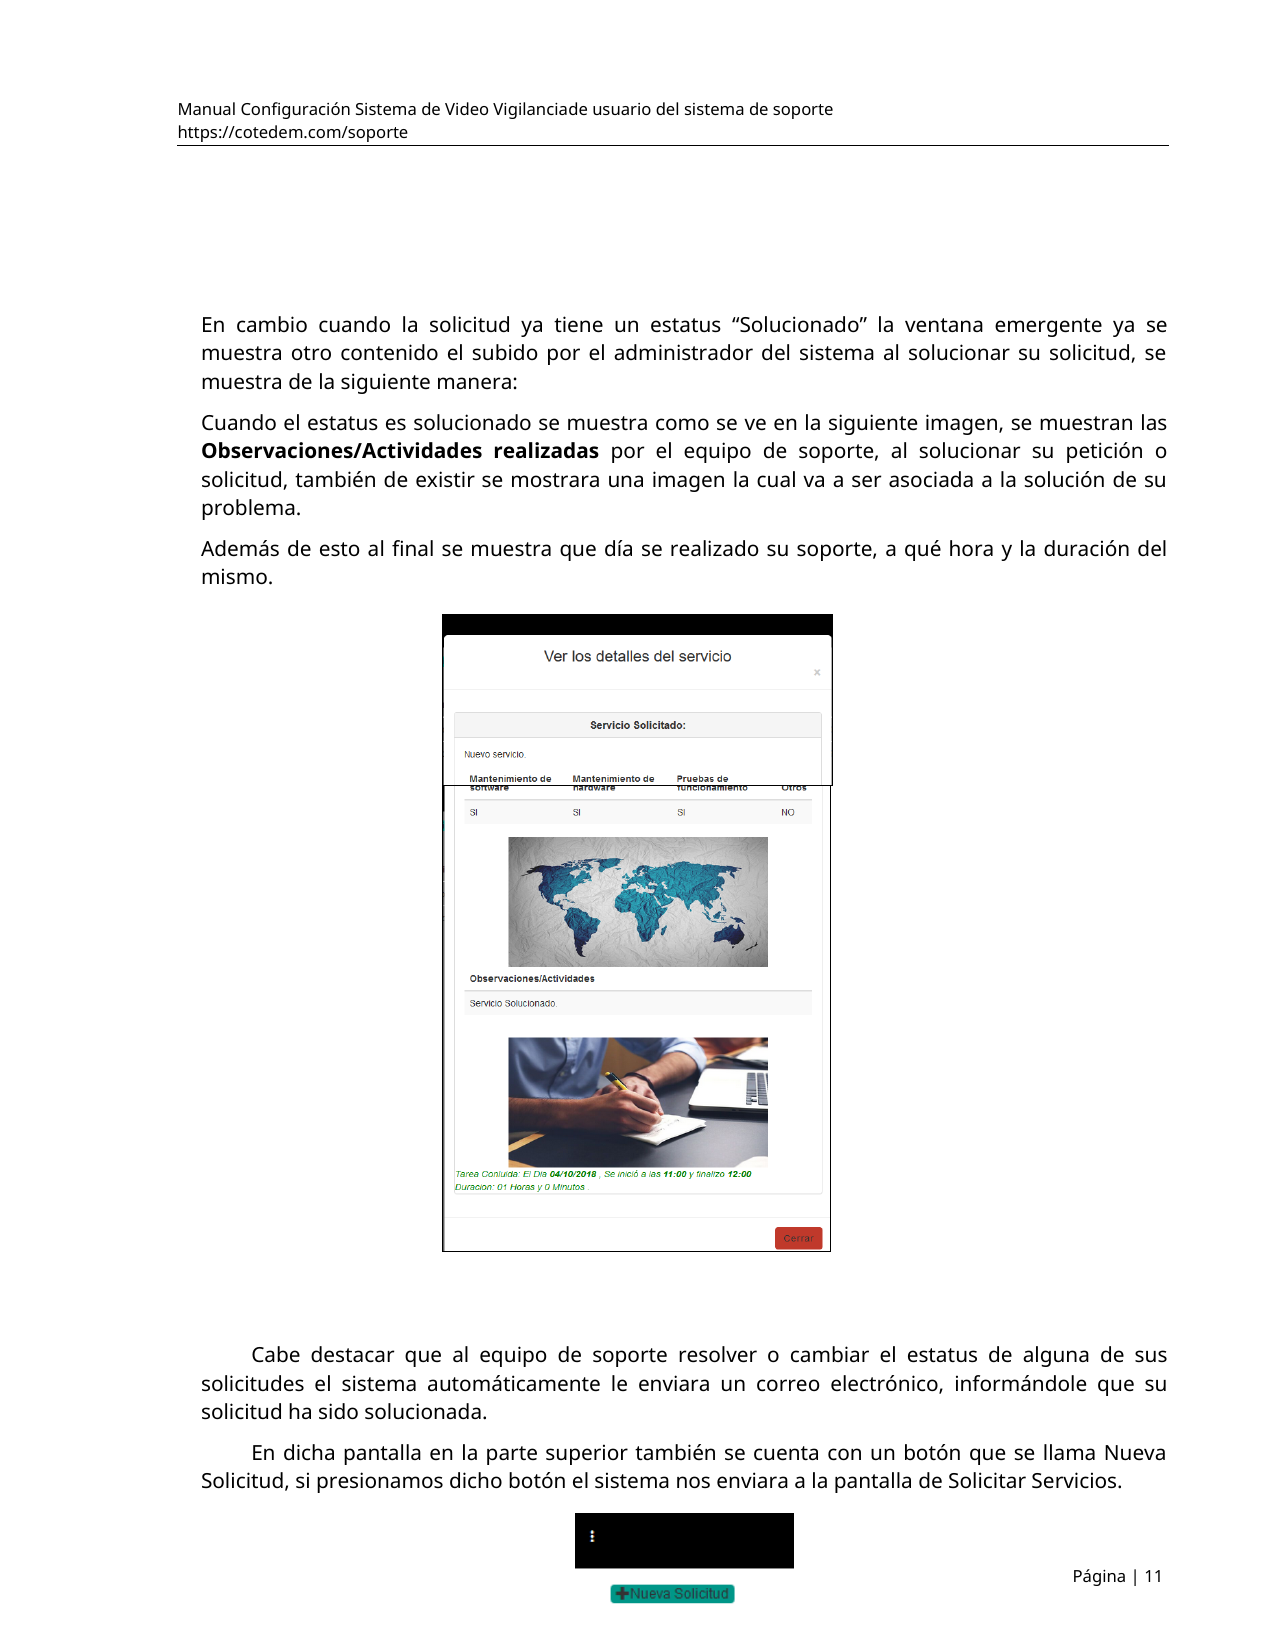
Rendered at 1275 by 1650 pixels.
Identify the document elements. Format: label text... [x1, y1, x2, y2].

text En dicha pantalla en la parte superior también se cuenta con un botón que se llama Nueva Solicitud, si presionamos dicho botón el sistema nos enviara a la pantalla de Solicitar Servicios. [201, 1438, 1169, 1495]
picture [443, 786, 830, 1251]
picture [575, 1513, 794, 1647]
picture [443, 615, 832, 785]
text En cambio cuando la solicitud ya tiene un estatus “Solucionado” la ventana emergente ya se muestra otro contenido el subido por el administrador del sistema al solucionar su solicitud, se muestra de la siguiente manera: [201, 310, 1169, 395]
text Cabe destacar que al equipo de soporte resolver o cambiar el estatus de alguna de sus solicitudes el sistema automáticamente le enviara un correo electrónico, informándole que su solicitud ha sido solucionada. [201, 1340, 1169, 1426]
text Cuando el estatus es solucionado se muestra como se ve en la siguiente imagen, se muestran las Observaciones/Actividades realizadas por el equipo de soporte, al solucionar su petición o solicitud, también de existir se mostrara una imagen la cual va a ser asociada a la solución de su problema. [201, 408, 1169, 522]
text Además de esto al final se muestra que día se realizado su soporte, a qué hora y la duración del mismo. [201, 534, 1169, 591]
